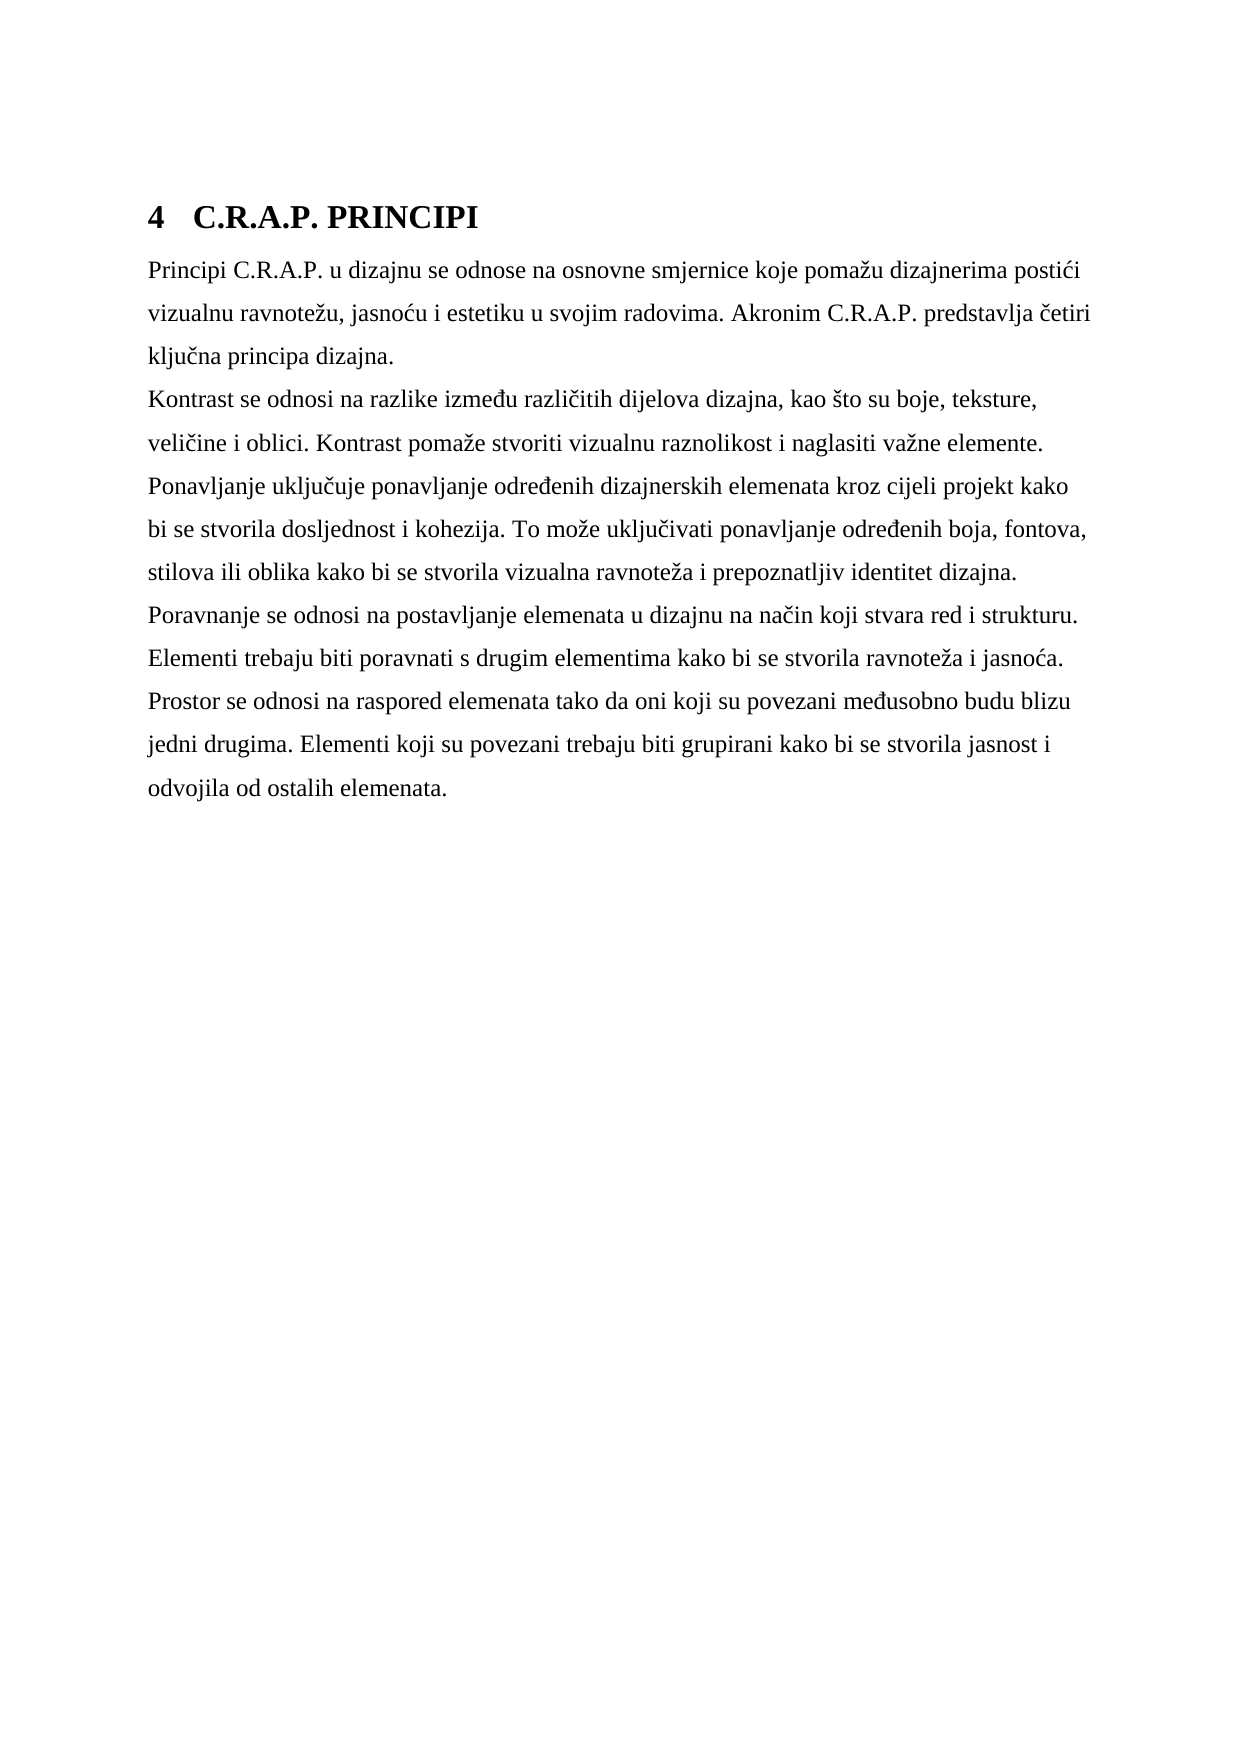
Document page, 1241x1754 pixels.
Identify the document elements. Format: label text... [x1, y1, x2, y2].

text Principi C.R.A.P. u dizajnu se odnose na osnovne smjernice koje pomažu dizajnerima postići vizualnu ravnotežu, jasnoću i estetiku u svojim radovima. Akronim C.R.A.P. predstavlja četiri ključna principa dizajna. [148, 255, 1093, 370]
text Ponavljanje uključuje ponavljanje određenih dizajnerskih elemenata kroz cijeli projekt kako bi se stvorila dosljednost i kohezija. To može uključivati ponavljanje određenih boja, fontova, stilova ili oblika kako bi se stvorila vizualna ravnoteža i prepoznatljiv identitet dizajna. [148, 471, 1093, 586]
text Prostor se odnosi na raspored elemenata tako da oni koji su povezani međusobno budu blizu jedni drugima. Elementi koji su povezani trebaju biti grupirani kako bi se stvorila jasnost i odvojila od ostalih elemenata. [148, 686, 1093, 801]
subtitle C.R.A.P. PRINCIPI [148, 198, 1093, 236]
text Poravnanje se odnosi na postavljanje elemenata u dizajnu na način koji stvara red i strukturu. Elementi trebaju biti poravnati s drugim elementima kako bi se stvorila ravnoteža i jasnoća. [148, 600, 1093, 672]
text Kontrast se odnosi na razlike između različitih dijelova dizajna, kao što su boje, teksture, veličine i oblici. Kontrast pomaže stvoriti vizualnu raznolikost i naglasiti važne elemente. [148, 384, 1093, 456]
